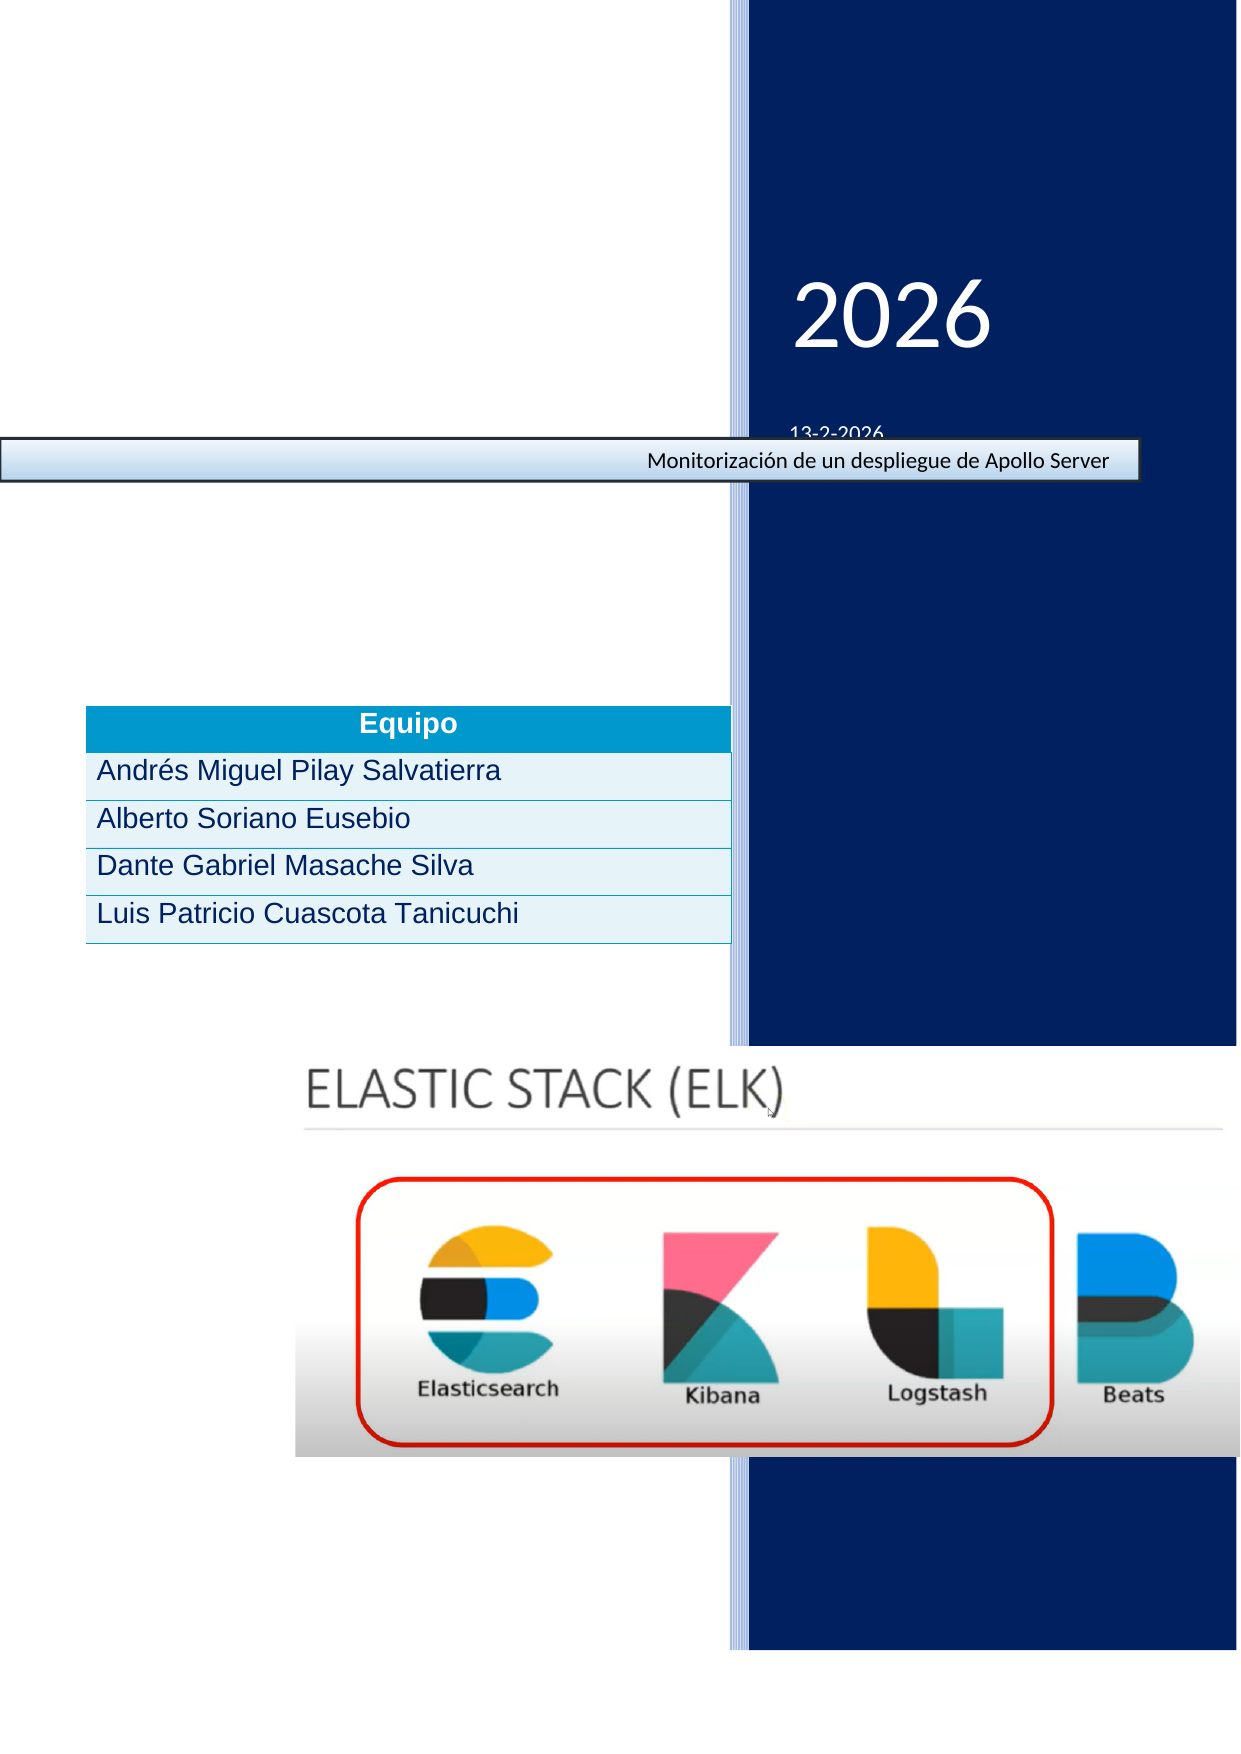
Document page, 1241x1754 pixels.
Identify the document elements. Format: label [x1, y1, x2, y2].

picture [295, 1046, 1241, 1457]
